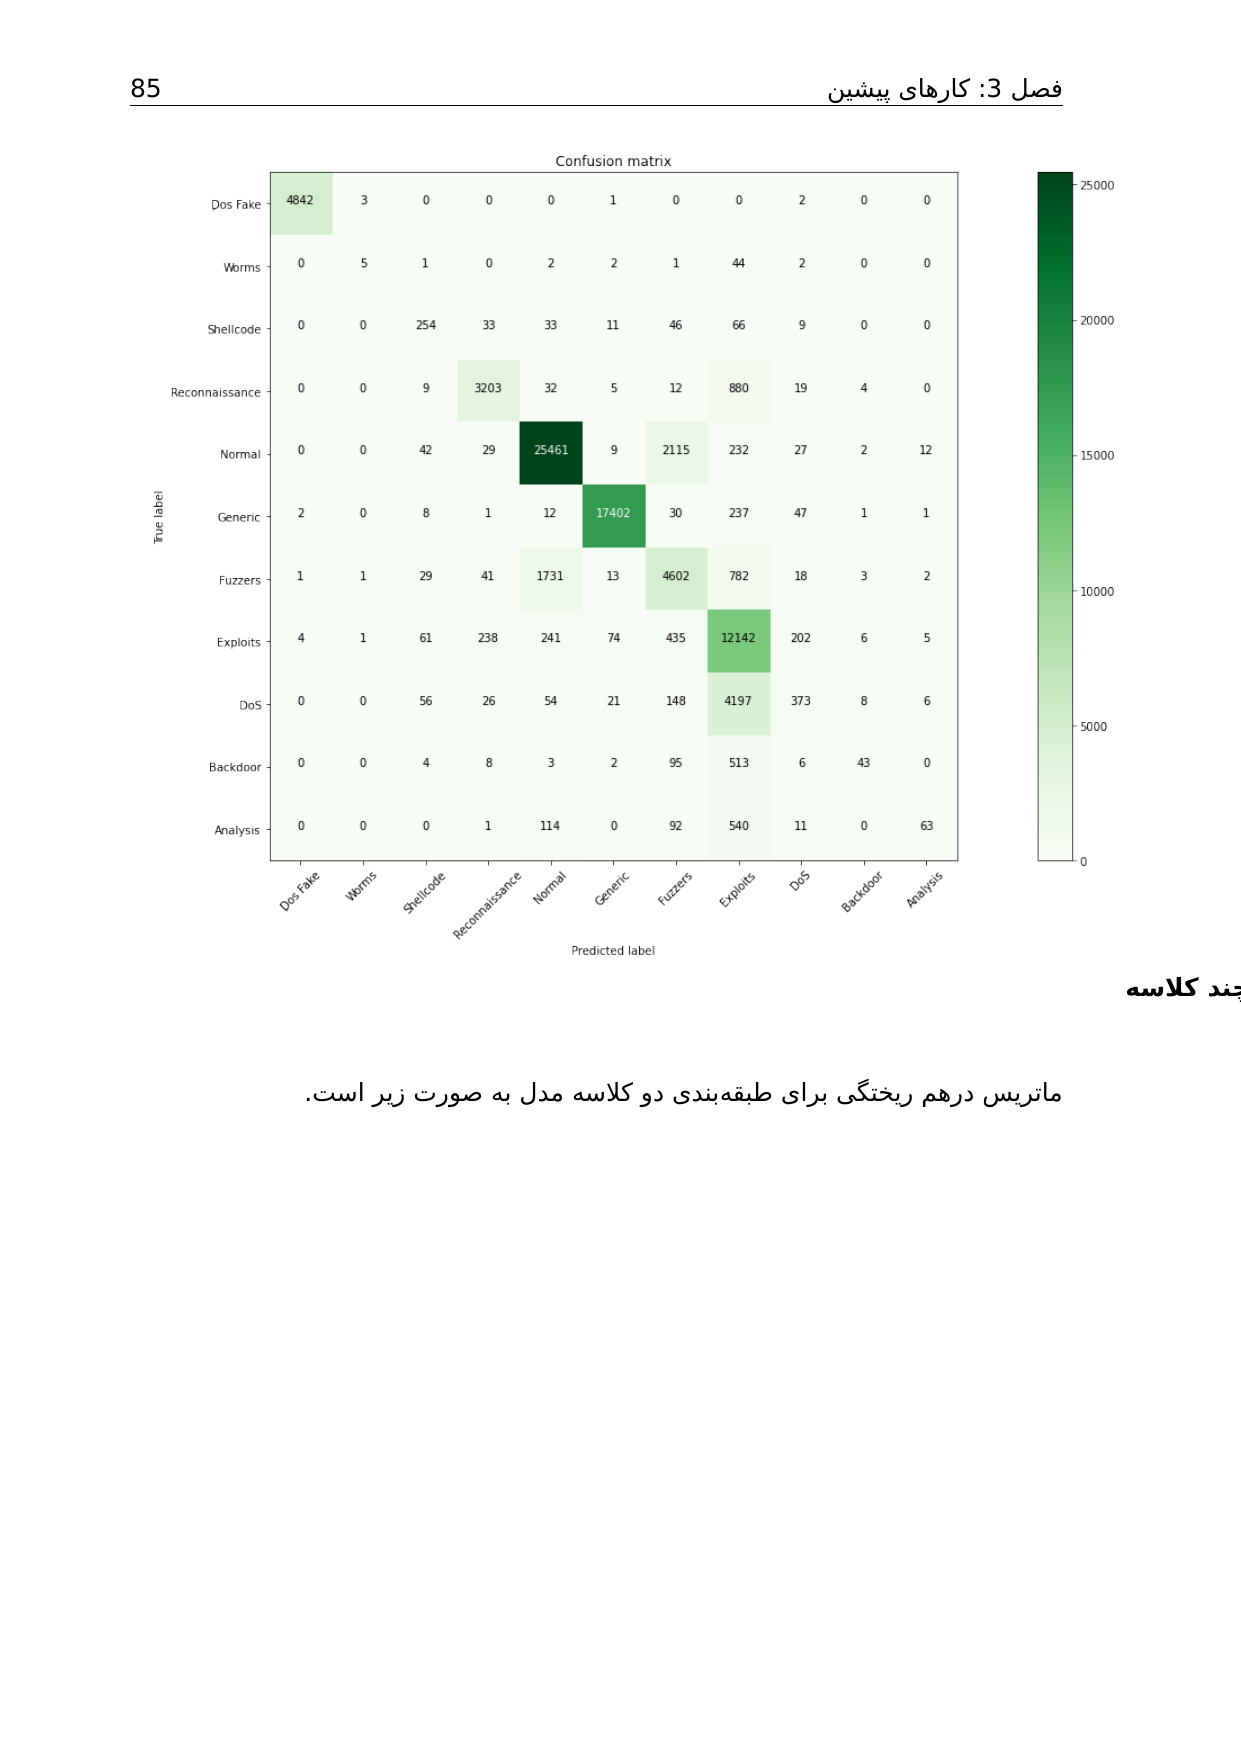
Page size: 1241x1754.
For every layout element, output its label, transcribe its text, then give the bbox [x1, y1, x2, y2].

picture [147, 147, 1123, 964]
text ماتریس درهم ریختگی برای طبقه‌بندی دو کلاسه مدل به صورت زیر است. [130, 1078, 1063, 1107]
